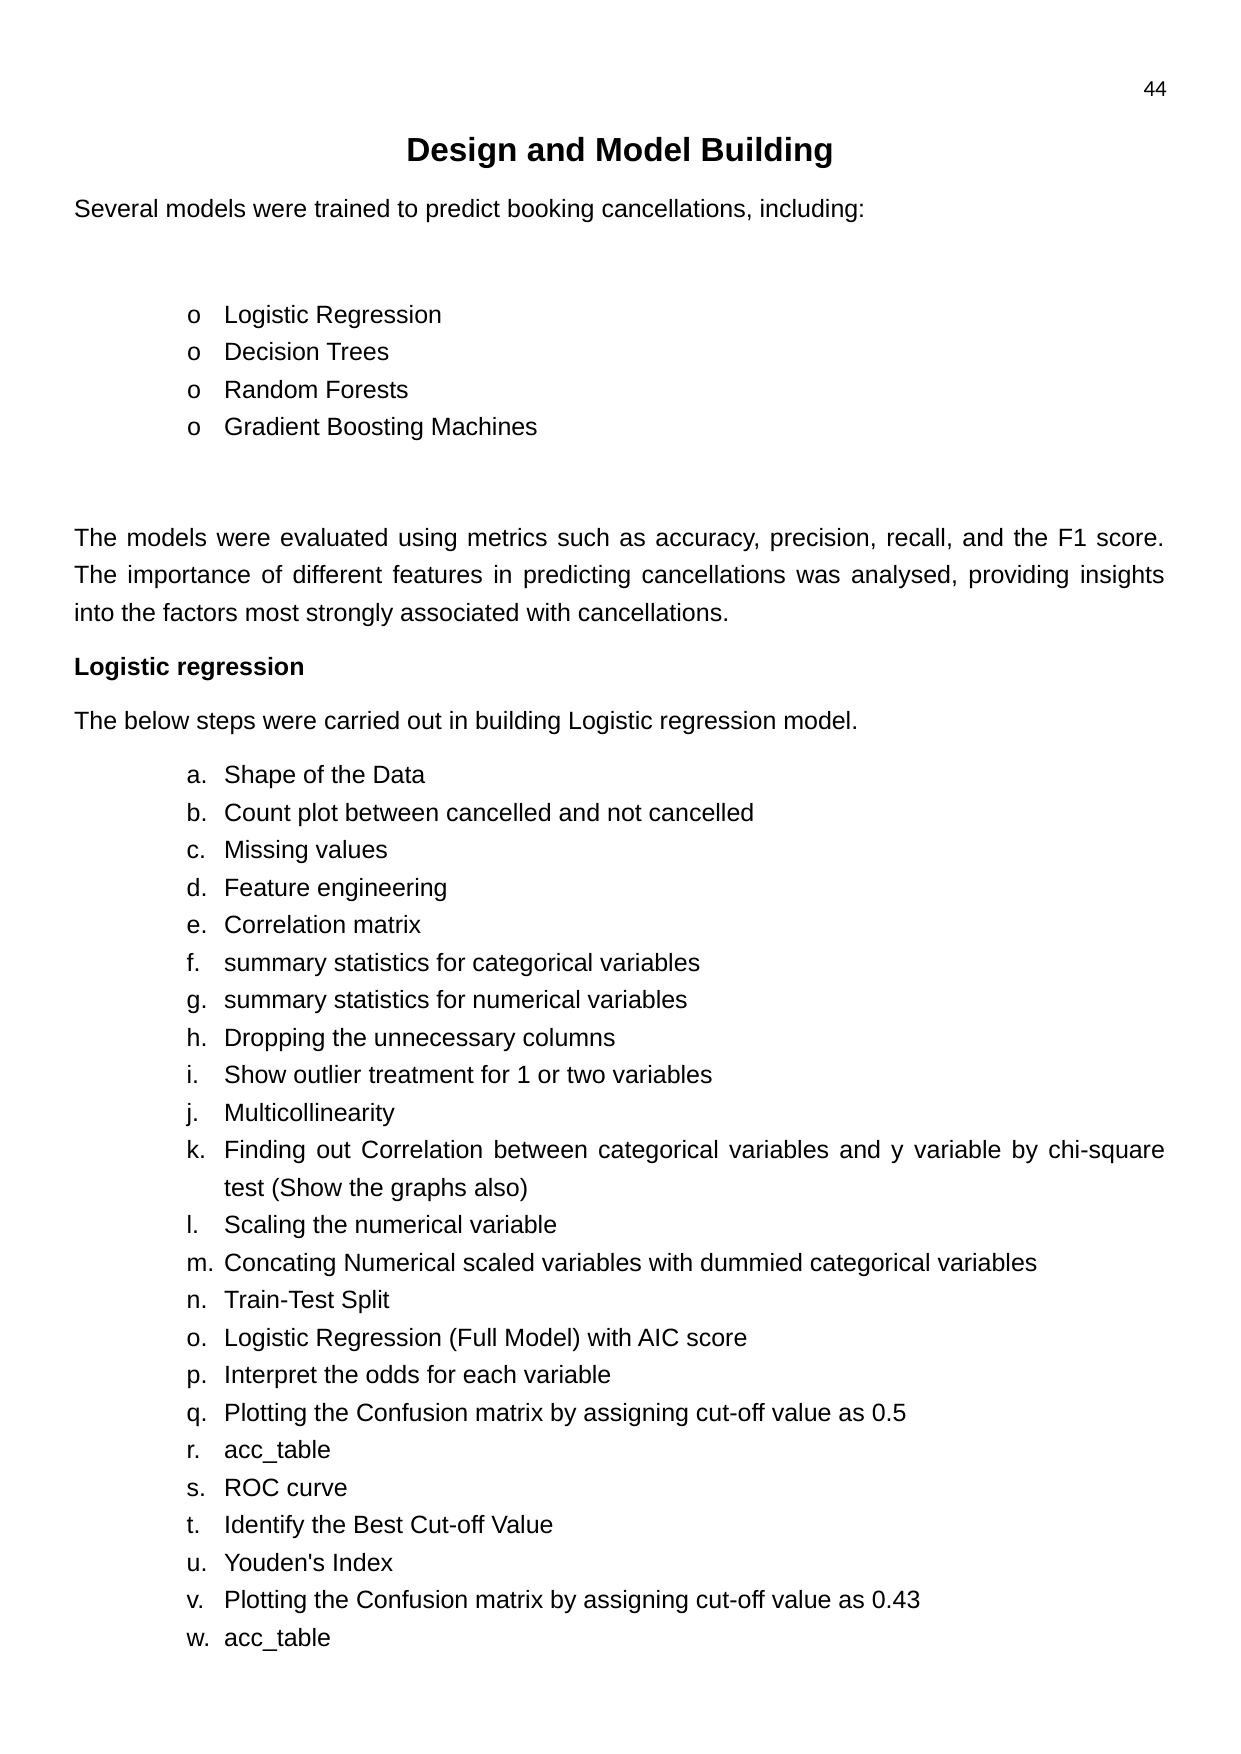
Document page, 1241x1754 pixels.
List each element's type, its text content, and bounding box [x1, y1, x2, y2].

list Missing values [186, 827, 1166, 864]
list acc_table [186, 1614, 1166, 1652]
list Train-Test Split [186, 1277, 1166, 1314]
list summary statistics for categorical variables [186, 939, 1166, 977]
list Dropping the unnecessary columns [186, 1014, 1166, 1052]
list Finding out Correlation between categorical variables and y variable by chi-square test (Show the graphs also) [186, 1127, 1166, 1202]
list Count plot between cancelled and not cancelled [186, 789, 1166, 827]
text The models were evaluated using metrics such as accuracy, precision, recall, and the F1 score. The importance of different features in predicting cancellations was analysed, providing insights into the factors most strongly associated with cancellations. [74, 514, 1166, 627]
list Gradient Boosting Machines [186, 406, 1166, 443]
text The below steps were carried out in building Logistic regression model. [74, 697, 1166, 735]
list Identify the Best Cut-off Value [186, 1502, 1166, 1539]
list Interpret the odds for each variable [186, 1352, 1166, 1389]
list Logistic Regression (Full Model) with AIC score [186, 1314, 1166, 1352]
list summary statistics for numerical variables [186, 977, 1166, 1014]
list Shape of the Data [186, 752, 1166, 789]
list acc_table [186, 1427, 1166, 1464]
list Show outlier treatment for 1 or two variables [186, 1052, 1166, 1089]
text Logistic regression [74, 643, 1166, 681]
list Plotting the Confusion matrix by assigning cut-off value as 0.5 [186, 1389, 1166, 1427]
text Design and Model Building [74, 130, 1166, 168]
list ROC curve [186, 1464, 1166, 1502]
list Concating Numerical scaled variables with dummied categorical variables [186, 1239, 1166, 1277]
list Decision Trees [186, 331, 1166, 368]
list Feature engineering [186, 864, 1166, 902]
text Several models were trained to predict booking cancellations, including: [74, 185, 1166, 222]
list Multicollinearity [186, 1089, 1166, 1127]
list Plotting the Confusion matrix by assigning cut-off value as 0.43 [186, 1577, 1166, 1614]
list Scaling the numerical variable [186, 1202, 1166, 1239]
list Correlation matrix [186, 902, 1166, 939]
list Random Forests [186, 368, 1166, 406]
list Logistic Regression [186, 293, 1166, 331]
list Youden's Index [186, 1539, 1166, 1577]
